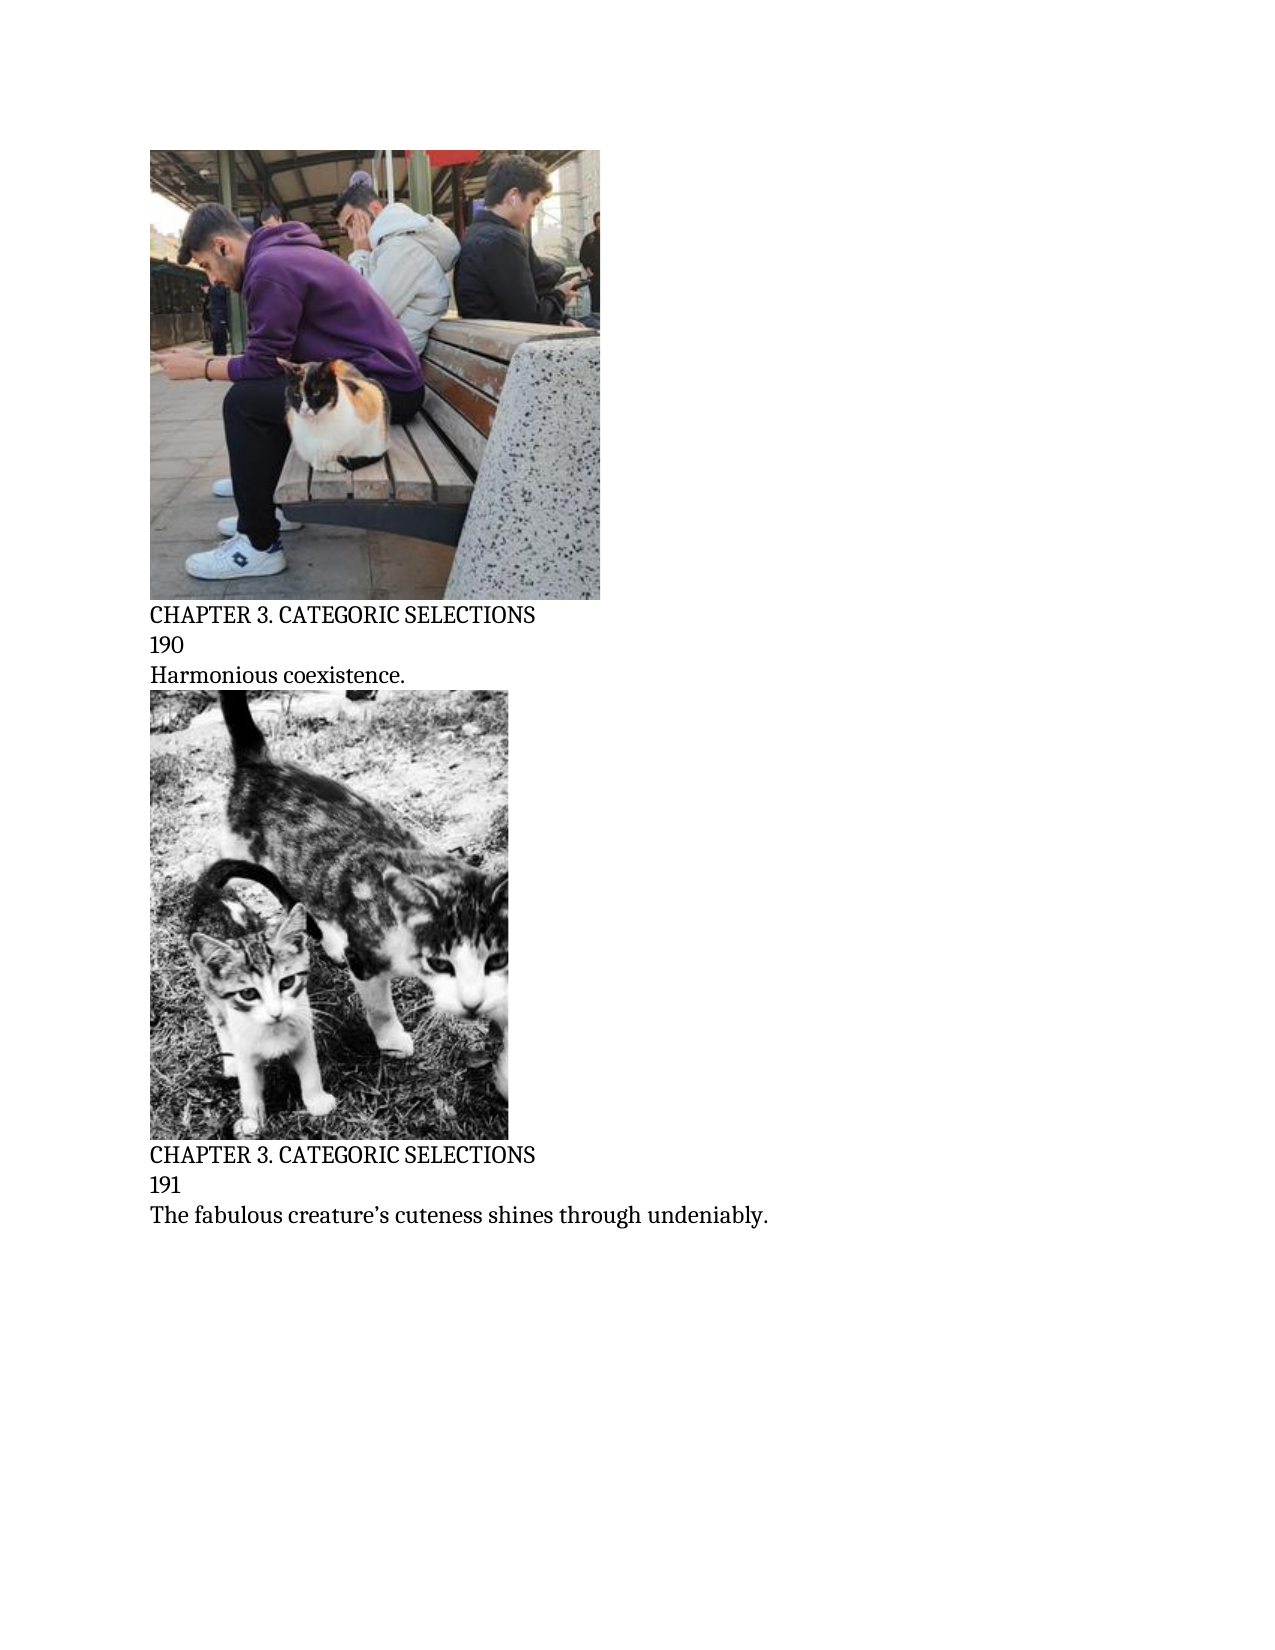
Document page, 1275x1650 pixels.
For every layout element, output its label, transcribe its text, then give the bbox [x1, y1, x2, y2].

text The fabulous creature’s cuteness shines through undeniably. [150, 1200, 1125, 1230]
picture [150, 150, 600, 600]
picture [150, 690, 509, 1140]
text CHAPTER 3. CATEGORIC SELECTIONS [150, 1140, 1125, 1170]
text CHAPTER 3. CATEGORIC SELECTIONS [150, 600, 1125, 630]
text Harmonious coexistence. [150, 660, 1125, 690]
text 190 [150, 630, 1125, 660]
text 191 [150, 1170, 1125, 1200]
